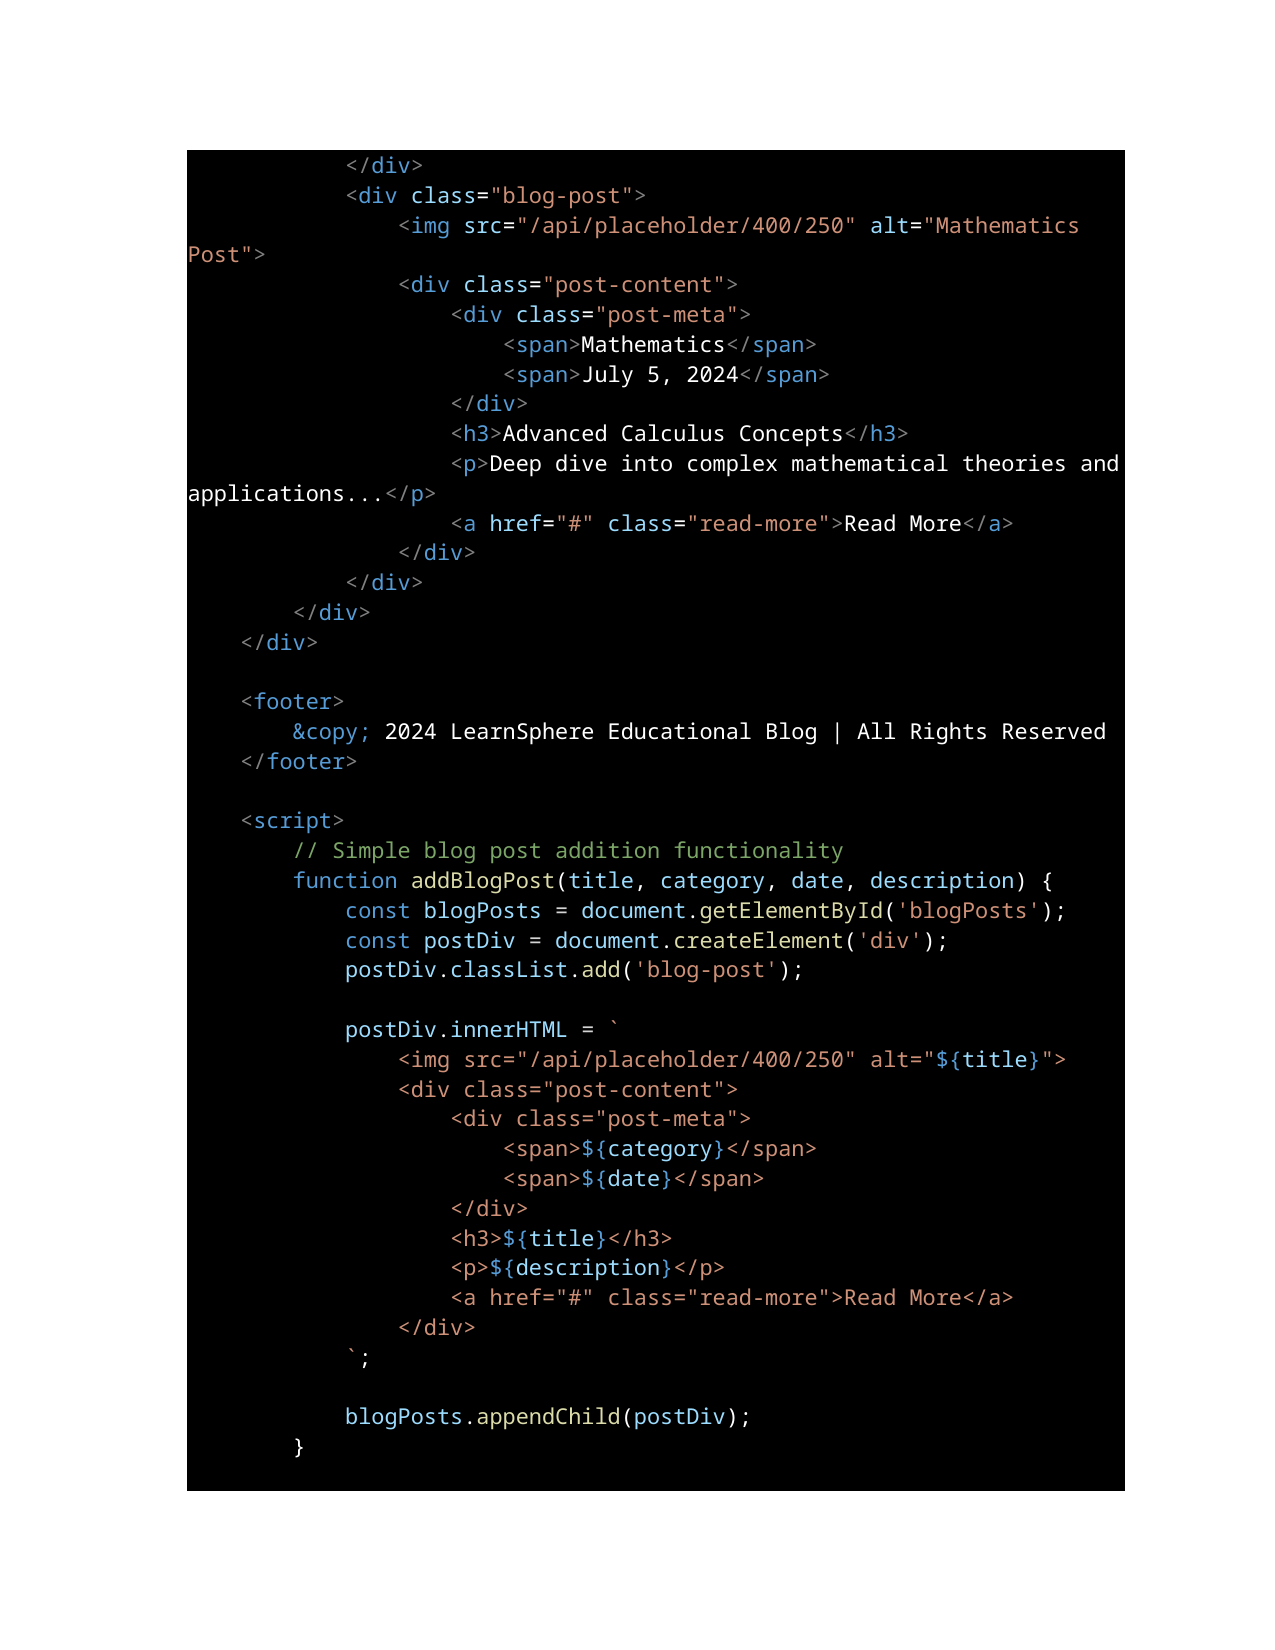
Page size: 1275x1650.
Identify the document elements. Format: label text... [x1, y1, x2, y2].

text <footer> [187, 686, 1125, 716]
text const blogPosts = document.getElementById('blogPosts'); [187, 895, 1125, 924]
text </footer> [187, 746, 1125, 776]
text <span>July 5, 2024</span> [187, 358, 1125, 388]
text </div> [187, 388, 1125, 418]
text postDiv.classList.add('blog-post'); [187, 954, 1125, 984]
text </div> [187, 537, 1125, 567]
text <div class="blog-post"> [187, 180, 1125, 209]
text <div class="post-meta"> [187, 1103, 1125, 1133]
text </div> [187, 1193, 1125, 1222]
text <a href="#" class="read-more">Read More</a> [187, 1282, 1125, 1312]
text // Simple blog post addition functionality [187, 835, 1125, 865]
text <div class="post-content"> [187, 269, 1125, 299]
text <h3>${title}</h3> [187, 1222, 1125, 1252]
text <p>${description}</p> [187, 1252, 1125, 1282]
text <div class="post-content"> [187, 1073, 1125, 1103]
text <span>Mathematics</span> [187, 329, 1125, 358]
text <span>${category}</span> [187, 1133, 1125, 1163]
text &copy; 2024 LearnSphere Educational Blog | All Rights Reserved [187, 716, 1125, 746]
text </div> [187, 567, 1125, 597]
text <script> [187, 805, 1125, 835]
text <h3>Advanced Calculus Concepts</h3> [187, 418, 1125, 448]
text </div> [187, 1312, 1125, 1342]
text <div class="post-meta"> [187, 299, 1125, 329]
text <span>${date}</span> [187, 1163, 1125, 1193]
text function addBlogPost(title, category, date, description) { [187, 865, 1125, 895]
text </div> [187, 627, 1125, 656]
text blogPosts.appendChild(postDiv); [187, 1401, 1125, 1431]
text const postDiv = document.createElement('div'); [187, 924, 1125, 954]
text } [187, 1431, 1125, 1461]
text <img src="/api/placeholder/400/250" alt="${title}"> [187, 1044, 1125, 1073]
text <a href="#" class="read-more">Read More</a> [187, 507, 1125, 537]
text <img src="/api/placeholder/400/250" alt="Mathematics Post"> [187, 209, 1125, 269]
text </div> [187, 150, 1125, 180]
text </div> [187, 597, 1125, 627]
text `; [187, 1342, 1125, 1371]
text postDiv.innerHTML = ` [187, 1014, 1125, 1044]
text <p>Deep dive into complex mathematical theories and applications...</p> [187, 448, 1125, 507]
